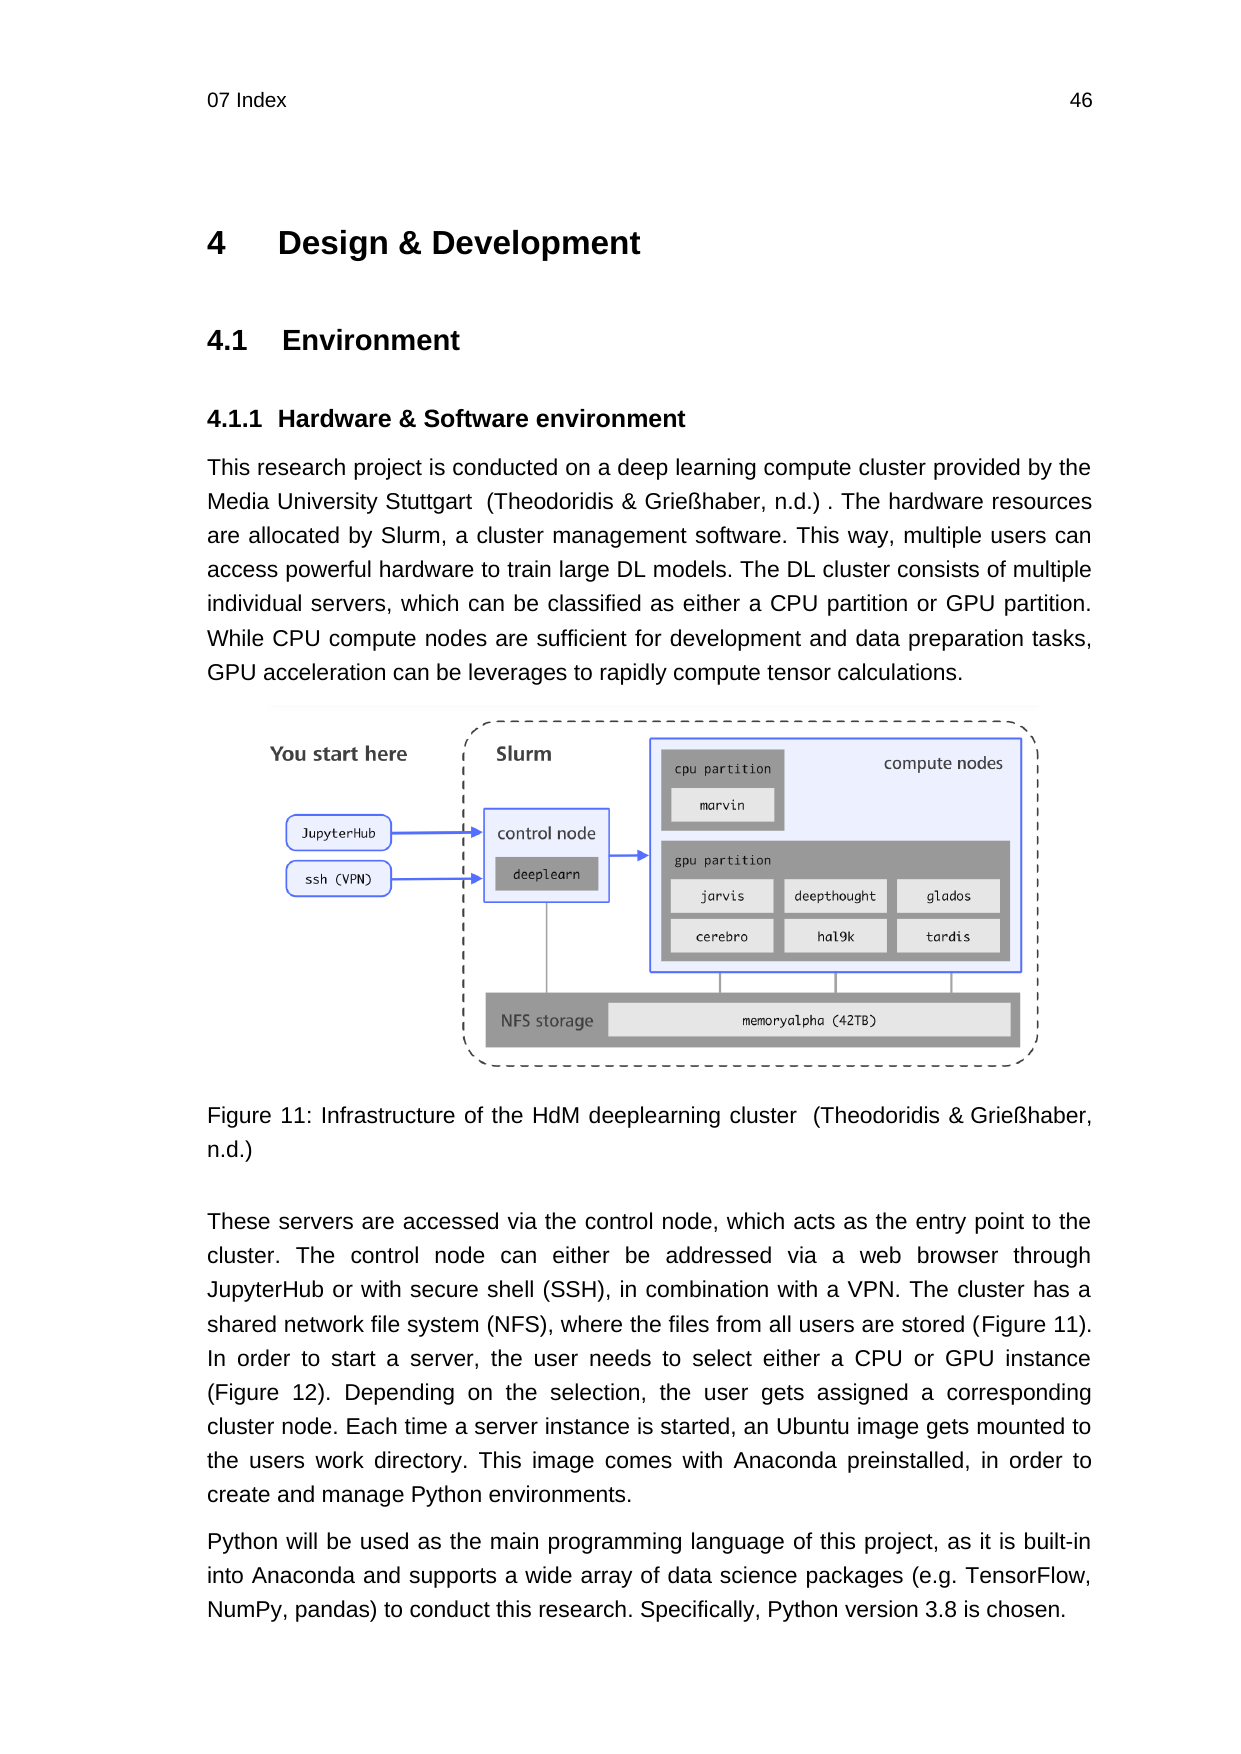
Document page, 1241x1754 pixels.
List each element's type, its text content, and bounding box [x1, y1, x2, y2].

picture [206, 705, 1093, 1082]
subtitle Design & Development [207, 223, 1092, 261]
subtitle Environment [207, 323, 1092, 356]
text Python will be used as the main programming language of this project, as it is built-in into Anaconda and supports a wide array of data science packages (e.g. TensorFlow, NumPy, pandas) to conduct this research. Specifically, Python version 3.8 is chosen. [207, 1528, 1092, 1623]
text Figure 11: Infrastructure of the HdM deeplearning cluster [207, 1102, 1092, 1163]
text These servers are accessed via the control node, which acts as the entry point to the cluster. The control node can either be addressed via a web browser through JupyterHub or with secure shell (SSH), in combination with a VPN. The cluster has a shared network file system (NFS), where the files from all users are stored (Figure 9). In order to start a server, the user needs to select either a CPU or GPU instance (Figure 10). Depending on the selection, the user gets assigned a corresponding cluster node. Each time a server instance is started, an Ubuntu image gets mounted to the users work directory. This image comes with Anaconda preinstalled, in order to create and manage Python environments. [207, 1208, 1092, 1508]
text This research project is conducted on a deep learning compute cluster provided by the Media University Stuttgart . The hardware resources are allocated by Slurm, a cluster management software. This way, multiple users can access powerful hardware to train large DL models. The DL cluster consists of multiple individual servers, which can be classified as either a CPU partition or GPU partition. While CPU compute nodes are sufficient for development and data preparation tasks, GPU acceleration can be leverages to rapidly compute tensor calculations. [207, 454, 1092, 685]
subtitle Hardware & Software environment [207, 404, 1092, 433]
